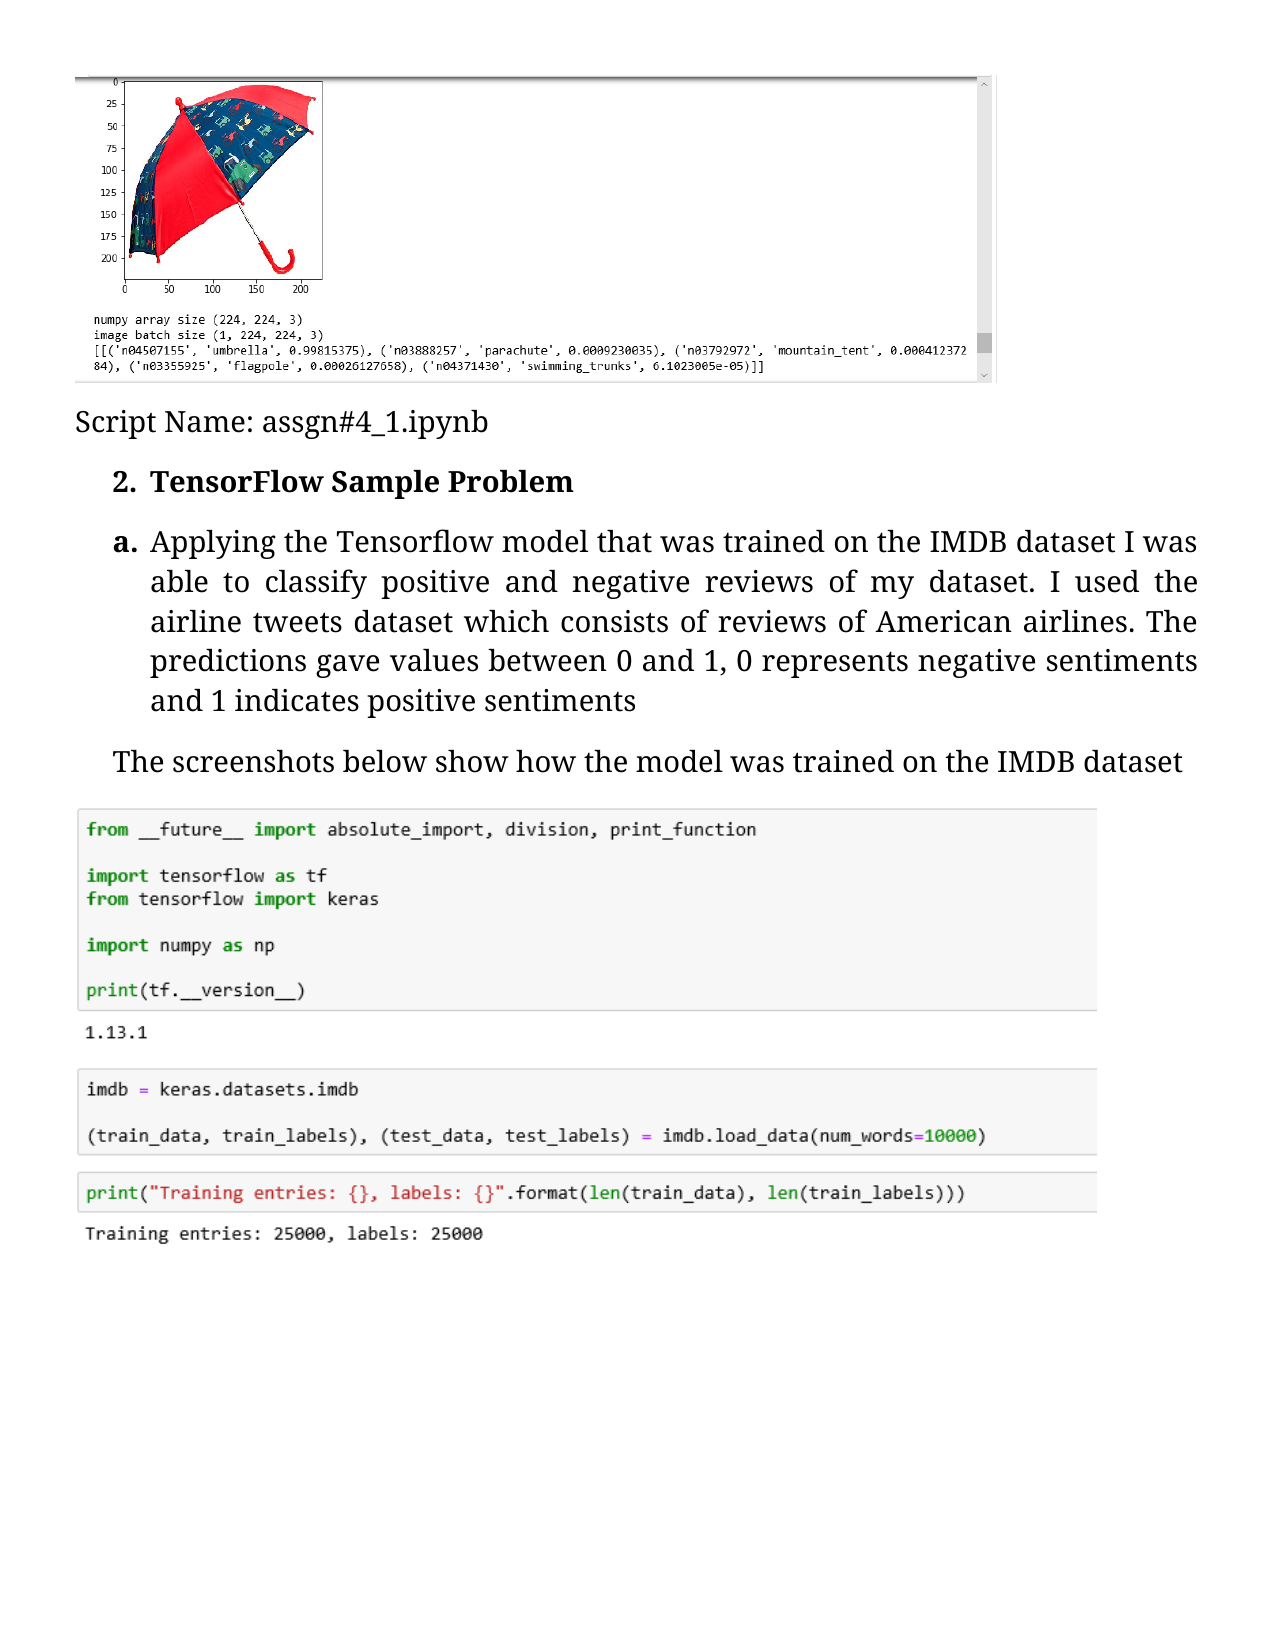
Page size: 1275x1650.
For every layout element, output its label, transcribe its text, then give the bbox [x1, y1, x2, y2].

list TensorFlow Sample Problem [112, 461, 1200, 501]
picture [75, 75, 997, 383]
list Applying the Tensorflow model that was trained on the IMDB dataset I was able to classify positive and negative reviews of my dataset. I used the airline tweets dataset which consists of reviews of American airlines. The predictions gave values between 0 and 1, 0 represents negative sentiments and 1 indicates positive sentiments [112, 522, 1200, 720]
text Script Name: assgn#4_1.ipynb [75, 402, 1200, 441]
text The screenshots below show how the model was trained on the IMDB dataset [112, 741, 1200, 781]
picture [75, 801, 1097, 1256]
